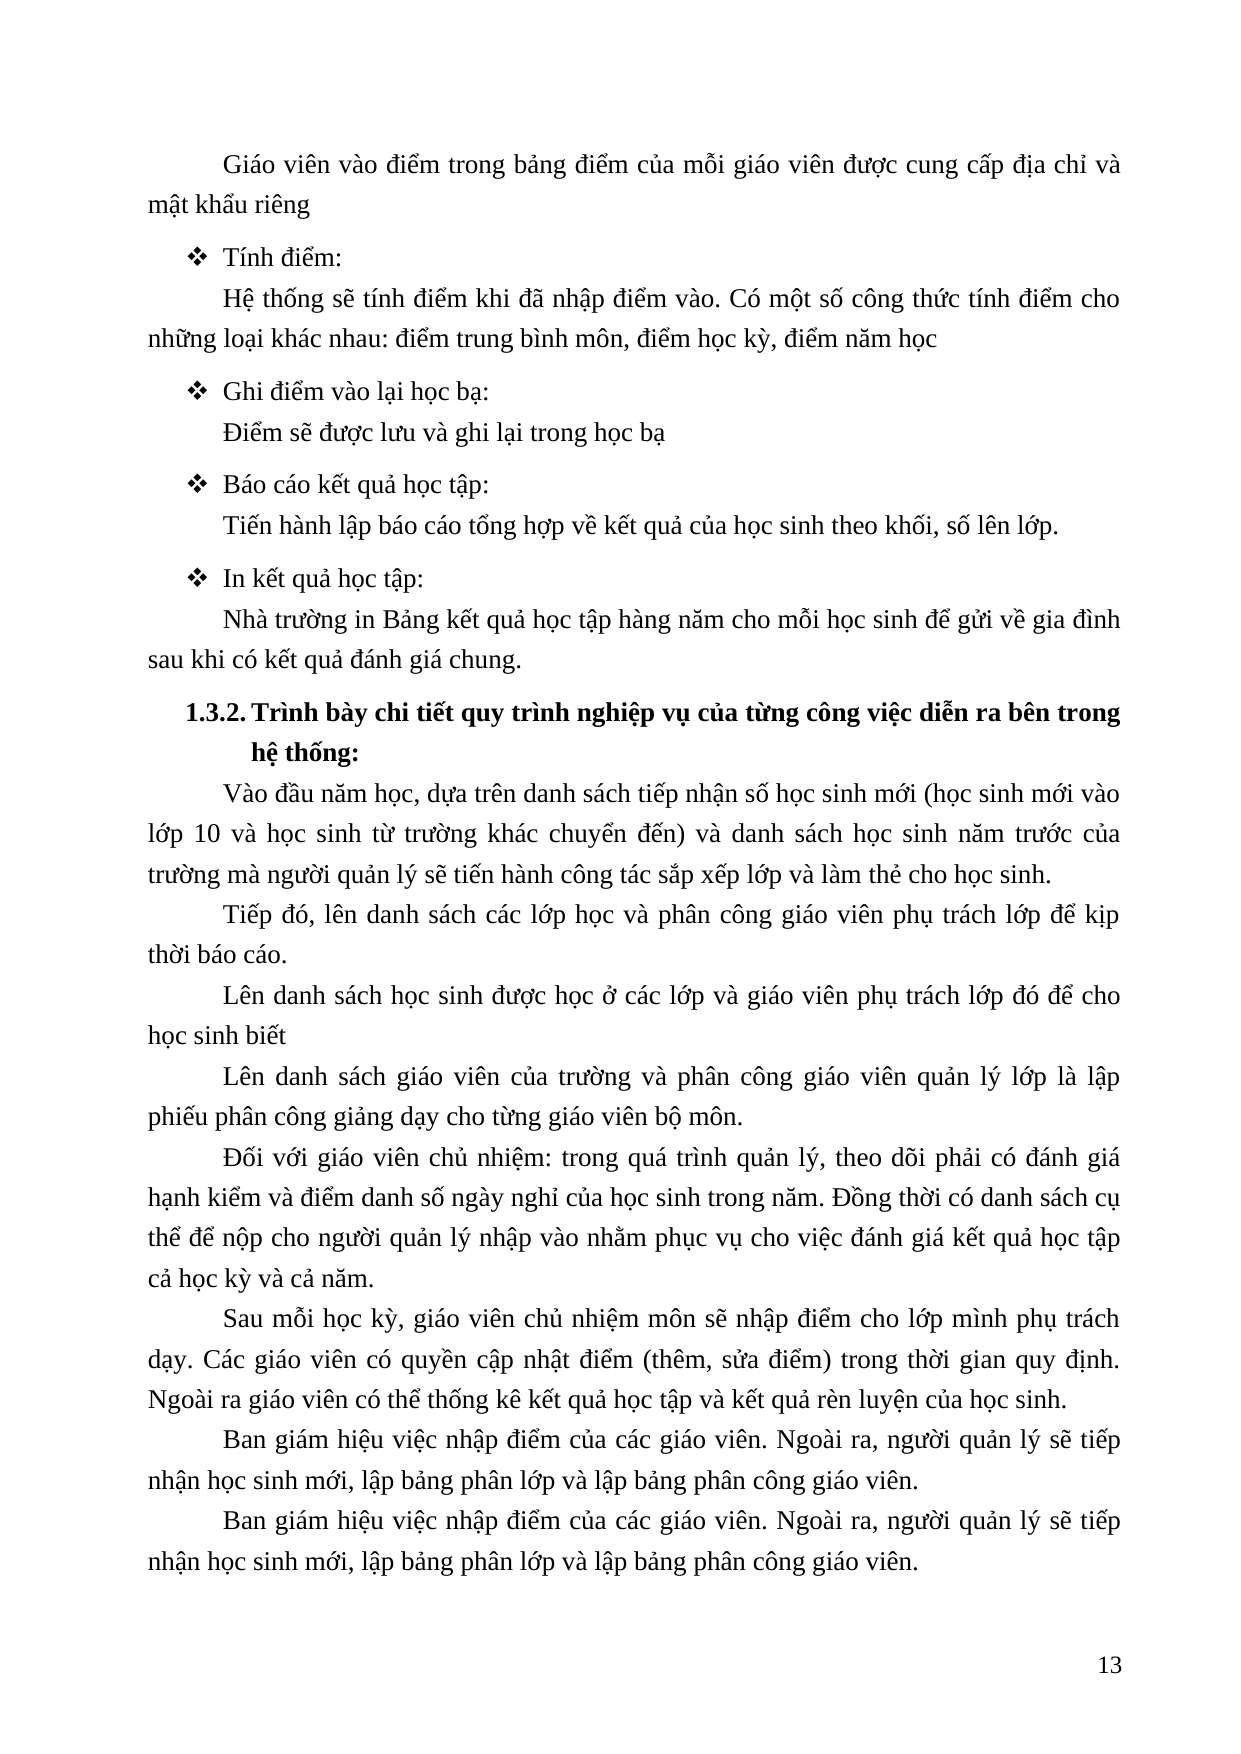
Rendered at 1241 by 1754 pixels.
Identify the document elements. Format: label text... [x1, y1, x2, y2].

text Tiếp đó, lên danh sách các lớp học và phân công giáo viên phụ trách lớp để kịp thời báo cáo. [148, 898, 1122, 970]
text Lên danh sách giáo viên của trường và phân công giáo viên quản lý lớp là lập phiếu phân công giảng dạy cho từng giáo viên bộ môn. [148, 1060, 1122, 1131]
text Tiến hành lập báo cáo tổng hợp về kết quả của học sinh theo khối, số lên lớp. [148, 509, 1122, 540]
list Trình bày chi tiết quy trình nghiệp vụ của từng công việc diễn ra bên trong hệ thống: [185, 696, 1122, 768]
list In kết quả học tập: [185, 562, 1122, 593]
list Tính điểm: [185, 241, 1122, 272]
text Đối với giáo viên chủ nhiệm: trong quá trình quản lý, theo dõi phải có đánh giá hạnh kiểm và điểm danh số ngày nghỉ của học sinh trong năm. Đồng thời có danh sách cụ thể để nộp cho người quản lý nhập vào nhằm phục vụ cho việc đánh giá kết quả học tập cả học kỳ và cả năm. [148, 1141, 1122, 1293]
text Nhà trường in Bảng kết quả học tập hàng năm cho mỗi học sinh để gửi về gia đình sau khi có kết quả đánh giá chung. [148, 603, 1122, 674]
text Ban giám hiệu việc nhập điểm của các giáo viên. Ngoài ra, người quản lý sẽ tiếp nhận học sinh mới, lập bảng phân lớp và lập bảng phân công giáo viên. [148, 1423, 1122, 1495]
list Báo cáo kết quả học tập: [185, 468, 1122, 500]
text Giáo viên vào điểm trong bảng điểm của mỗi giáo viên được cung cấp địa chỉ và mật khẩu riêng [148, 148, 1122, 219]
text Ban giám hiệu việc nhập điểm của các giáo viên. Ngoài ra, người quản lý sẽ tiếp nhận học sinh mới, lập bảng phân lớp và lập bảng phân công giáo viên. [148, 1504, 1122, 1576]
text Vào đầu năm học, dựa trên danh sách tiếp nhận số học sinh mới (học sinh mới vào lớp 10 và học sinh từ trường khác chuyển đến) và danh sách học sinh năm trước của trường mà người quản lý sẽ tiến hành công tác sắp xếp lớp và làm thẻ cho học sinh. [148, 777, 1122, 889]
list Ghi điểm vào lại học bạ: [185, 375, 1122, 406]
text Hệ thống sẽ tính điểm khi đã nhập điểm vào. Có một số công thức tính điểm cho những loại khác nhau: điểm trung bình môn, điểm học kỳ, điểm năm học [148, 282, 1122, 353]
text Lên danh sách học sinh được học ở các lớp và giáo viên phụ trách lớp đó để cho học sinh biết [148, 979, 1122, 1051]
text Sau mỗi học kỳ, giáo viên chủ nhiệm môn sẽ nhập điểm cho lớp mình phụ trách dạy. Các giáo viên có quyền cập nhật điểm (thêm, sửa điểm) trong thời gian quy định. Ngoài ra giáo viên có thể thống kê kết quả học tập và kết quả rèn luyện của học sinh. [148, 1302, 1122, 1414]
text Điểm sẽ được lưu và ghi lại trong học bạ [148, 416, 1122, 447]
